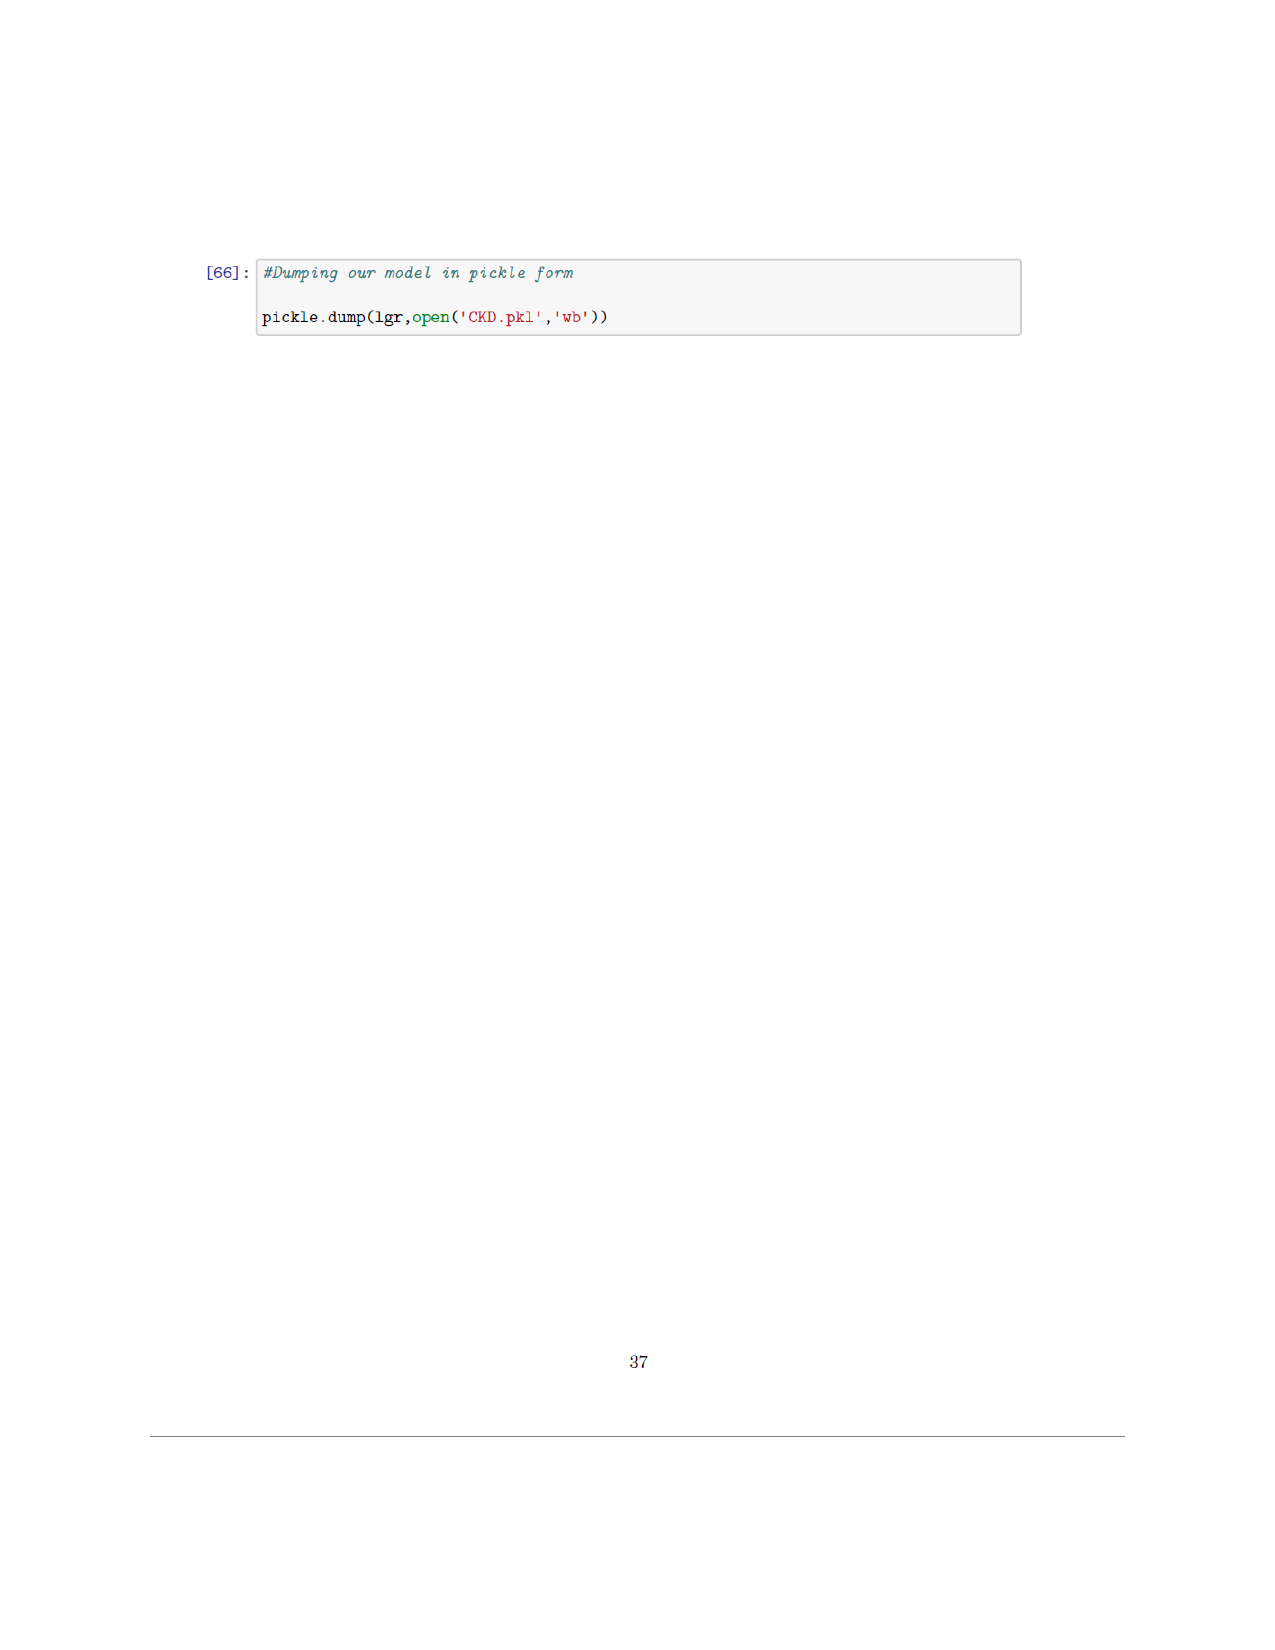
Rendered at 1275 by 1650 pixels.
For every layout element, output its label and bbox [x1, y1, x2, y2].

picture [150, 150, 1125, 1437]
